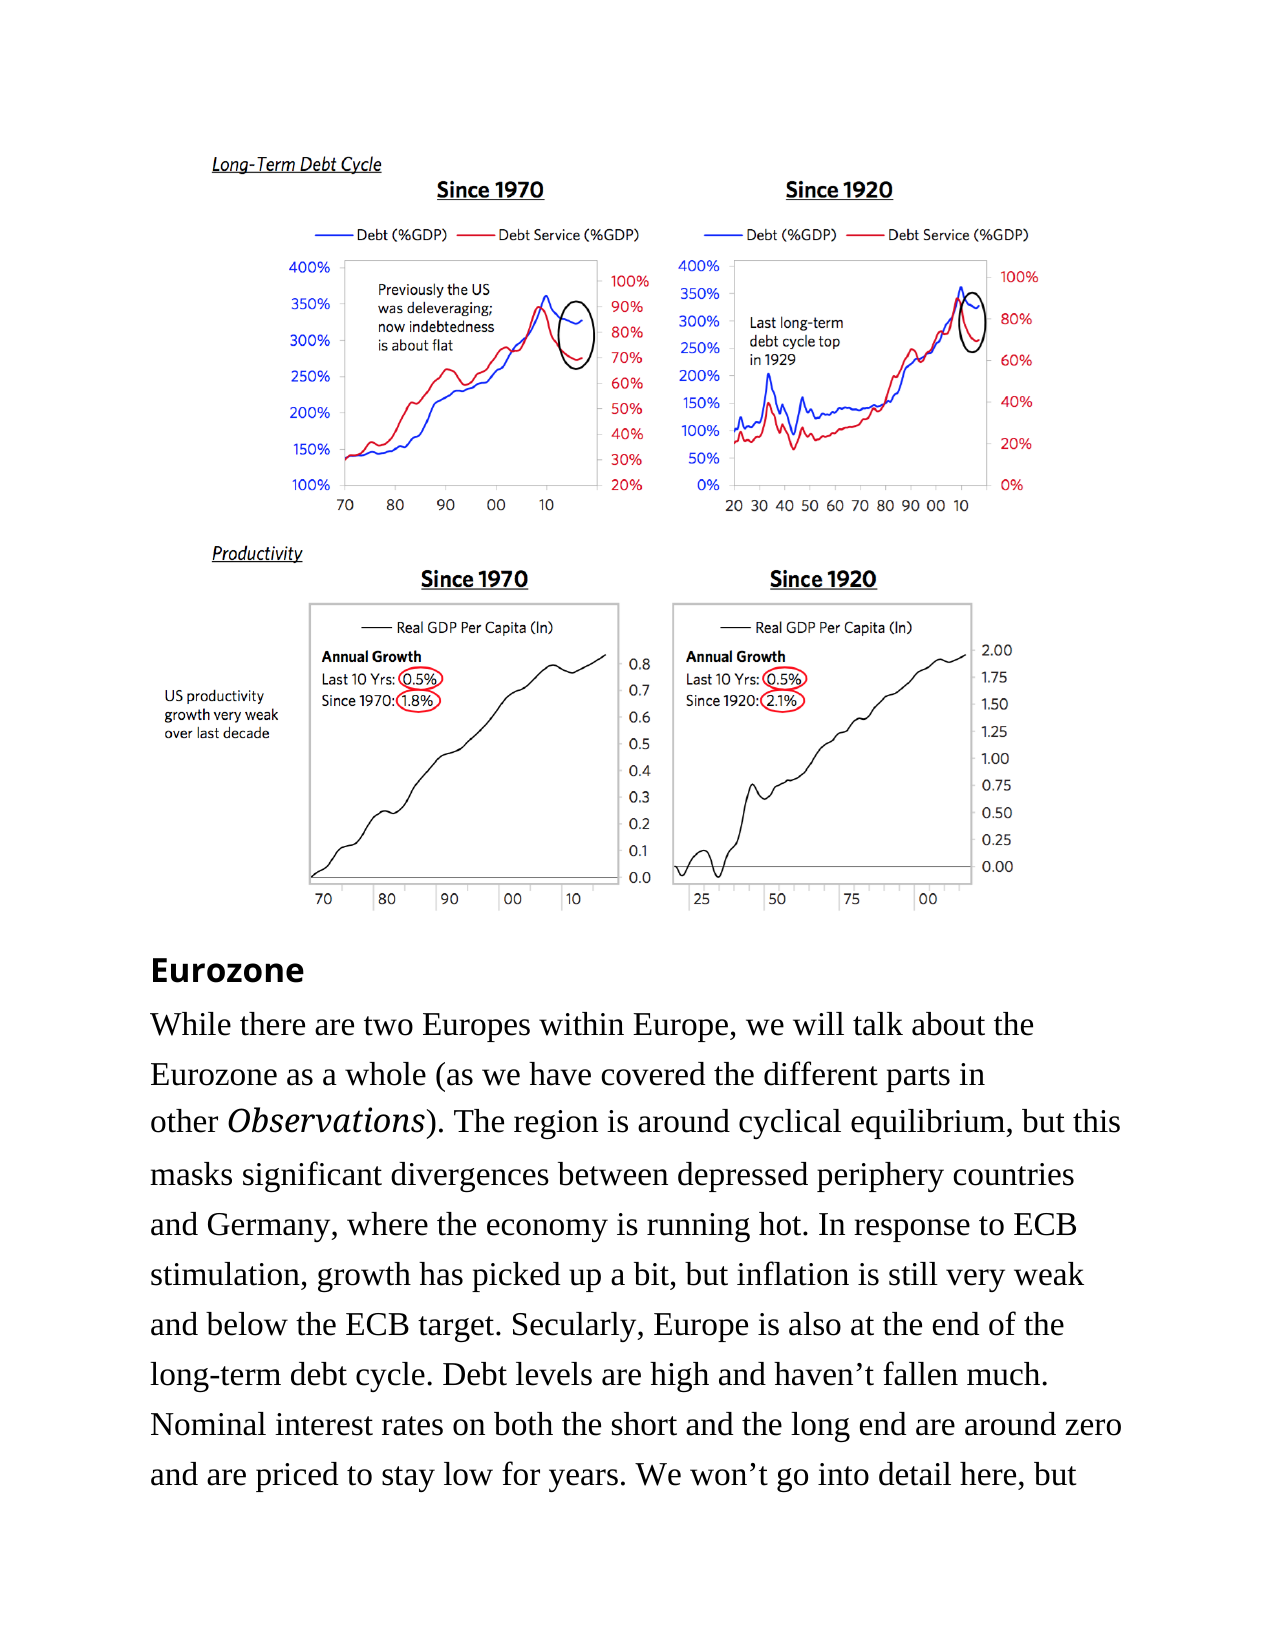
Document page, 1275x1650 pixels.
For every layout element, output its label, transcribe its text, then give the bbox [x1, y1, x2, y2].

text Eurozone [150, 942, 1125, 992]
picture [150, 150, 1046, 926]
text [150, 992, 1125, 1492]
